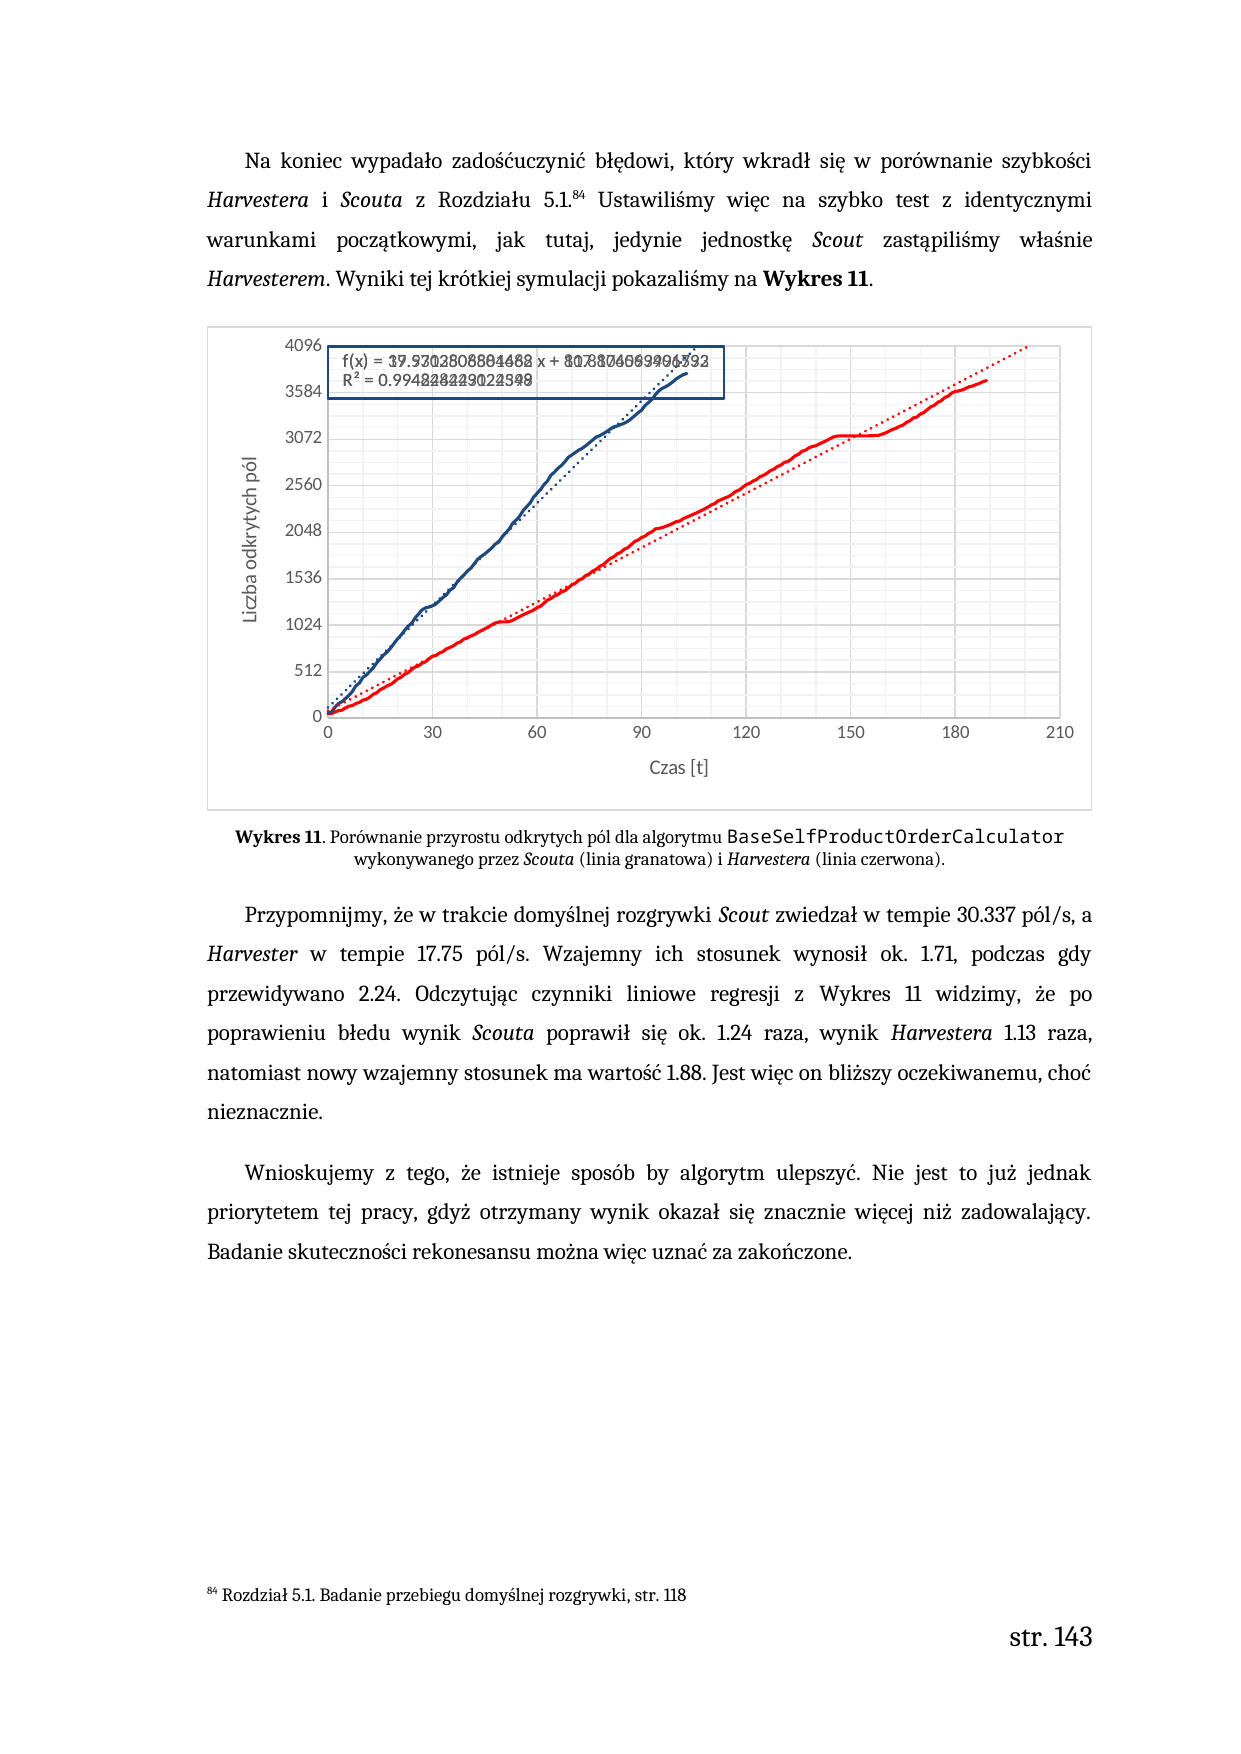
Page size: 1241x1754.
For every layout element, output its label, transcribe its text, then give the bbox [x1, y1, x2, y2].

text Przypomnijmy, że w trakcie domyślnej rozgrywki Scout zwiedzał w tempie 30.337 pól/s, a Harvester w tempie 17.75 pól/s. Wzajemny ich stosunek wynosił ok. 1.71, podczas gdy przewidywano 2.24. Odczytując czynniki liniowe regresji z Wykresu 11 widzimy, że po poprawieniu błedu wynik Scouta poprawił się ok. 1.24 raza, wynik Harvestera 1.13 raza, natomiast nowy wzajemny stosunek ma wartość 1.88. Jest więc on bliższy oczekiwanemu, choć nieznacznie. [207, 902, 1092, 1126]
text Wykres 11. Porównanie przyrostu odkrytych pól dla algorytmu BaseSelfProductOrderCalculator wykonywanego przez Scouta (linia granatowa) i Harvestera (linia czerwona). [207, 823, 1092, 871]
text Na koniec wypadało zadośćuczynić błędowi, który wkradł się w porównanie szybkości Harvestera i Scouta z Rozdziału 5.1. Ustawiliśmy więc na szybko test z identycznymi warunkami początkowymi, jak tutaj, jedynie jednostkę Scout zastąpiliśmy właśnie Harvesterem. Wyniki tej krótkiej symulacji pokazaliśmy na Wykresie 11. [207, 148, 1092, 292]
text Wnioskujemy z tego, że istnieje sposób by algorytm ulepszyć. Nie jest to już jednak priorytetem tej pracy, gdyż otrzymany wynik okazał się znacznie więcej niż zadowalający. Badanie skuteczności rekonesansu można więc uznać za zakończone. [207, 1159, 1092, 1265]
